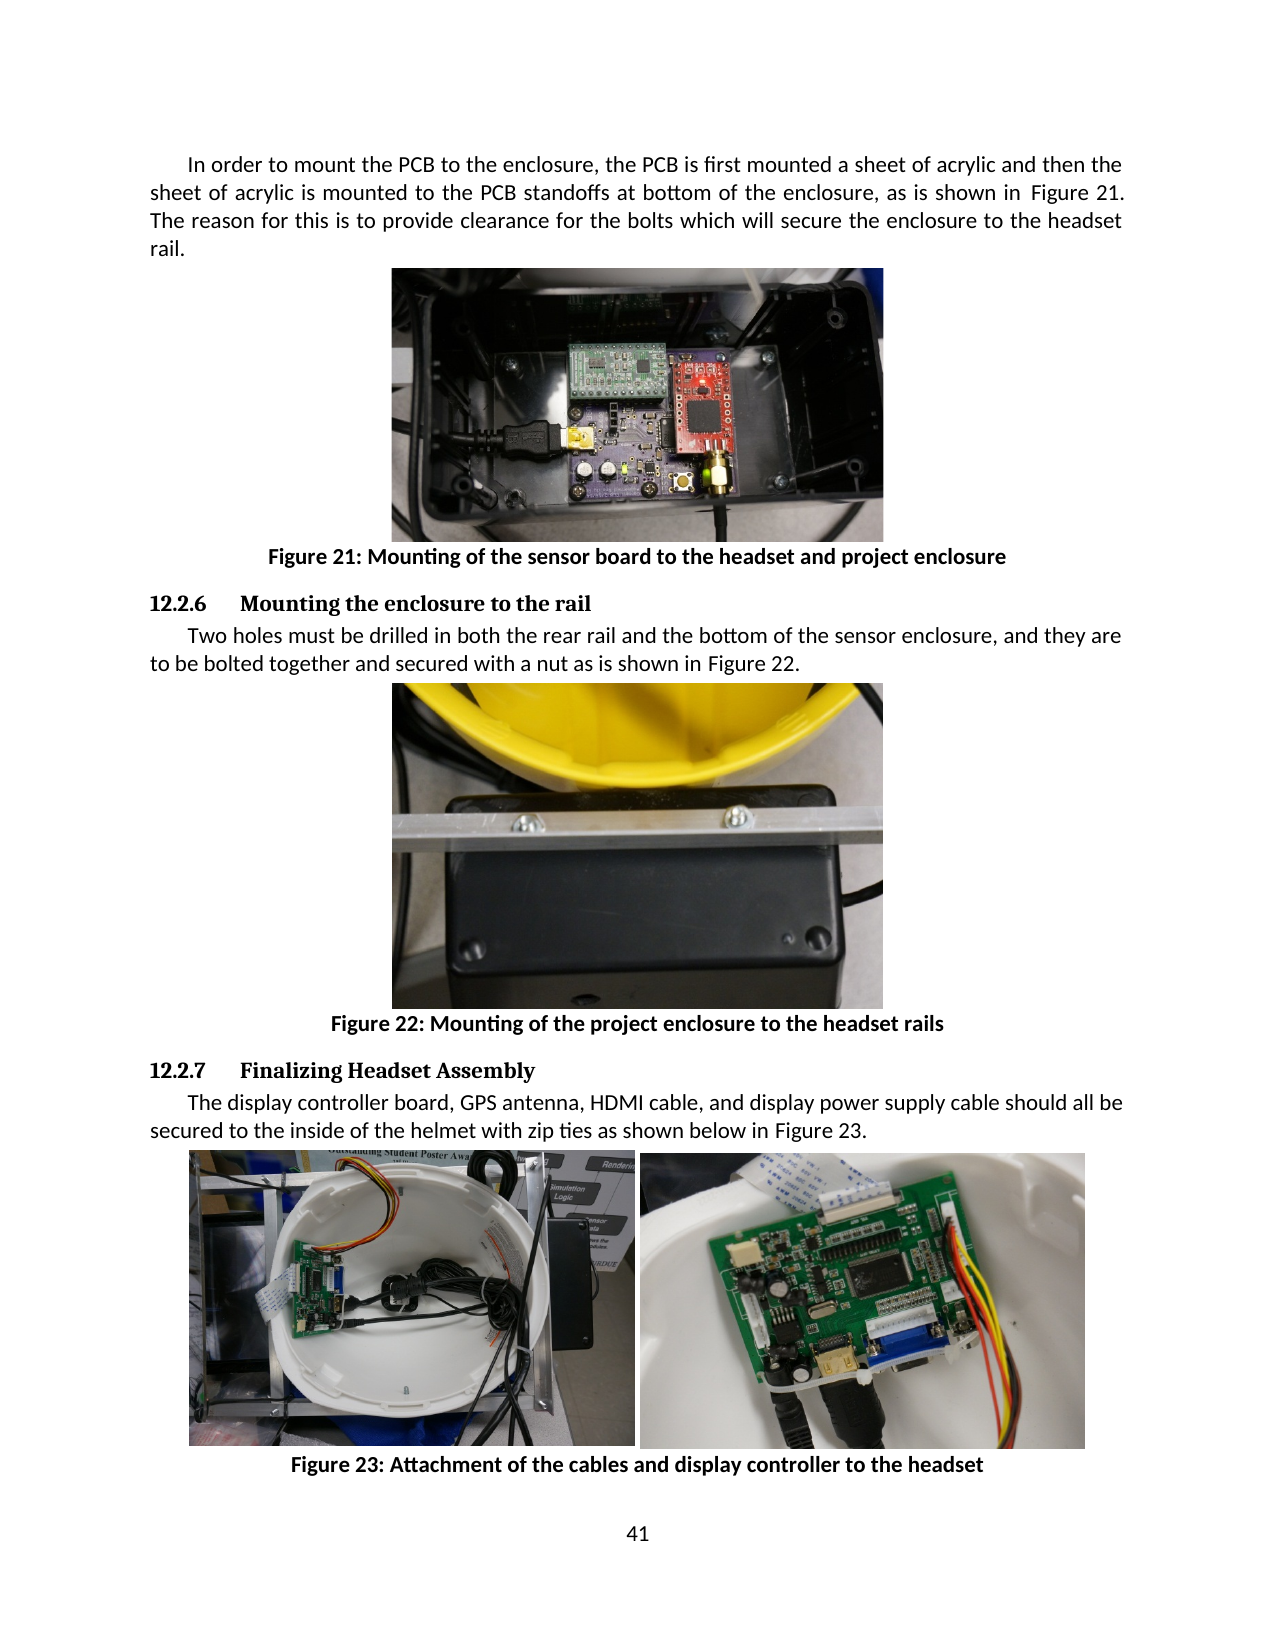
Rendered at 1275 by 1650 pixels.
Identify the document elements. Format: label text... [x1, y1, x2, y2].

subtitle Mounting the enclosure to the rail [150, 591, 1125, 617]
picture [391, 268, 884, 542]
picture [189, 1150, 635, 1446]
picture [640, 1153, 1085, 1449]
text In order to mount the PCB to the enclosure, the PCB is first mounted a sheet of acrylic and then the sheet of acrylic is mounted to the PCB standoffs at bottom of the enclosure, as is shown in Figure 21. The reason for this is to provide clearance for the bolts which will secure the enclosure to the headset rail. [150, 150, 1125, 262]
text The display controller board, GPS antenna, HDMI cable, and display power supply cable should all be secured to the inside of the helmet with zip ties as shown below in Figure 23. [150, 1088, 1125, 1144]
picture [392, 683, 883, 1009]
text Two holes must be drilled in both the rear rail and the bottom of the sensor enclosure, and they are to be bolted together and secured with a nut as is shown in Figure 22. [150, 621, 1125, 677]
subtitle Finalizing Headset Assembly [150, 1058, 1125, 1084]
